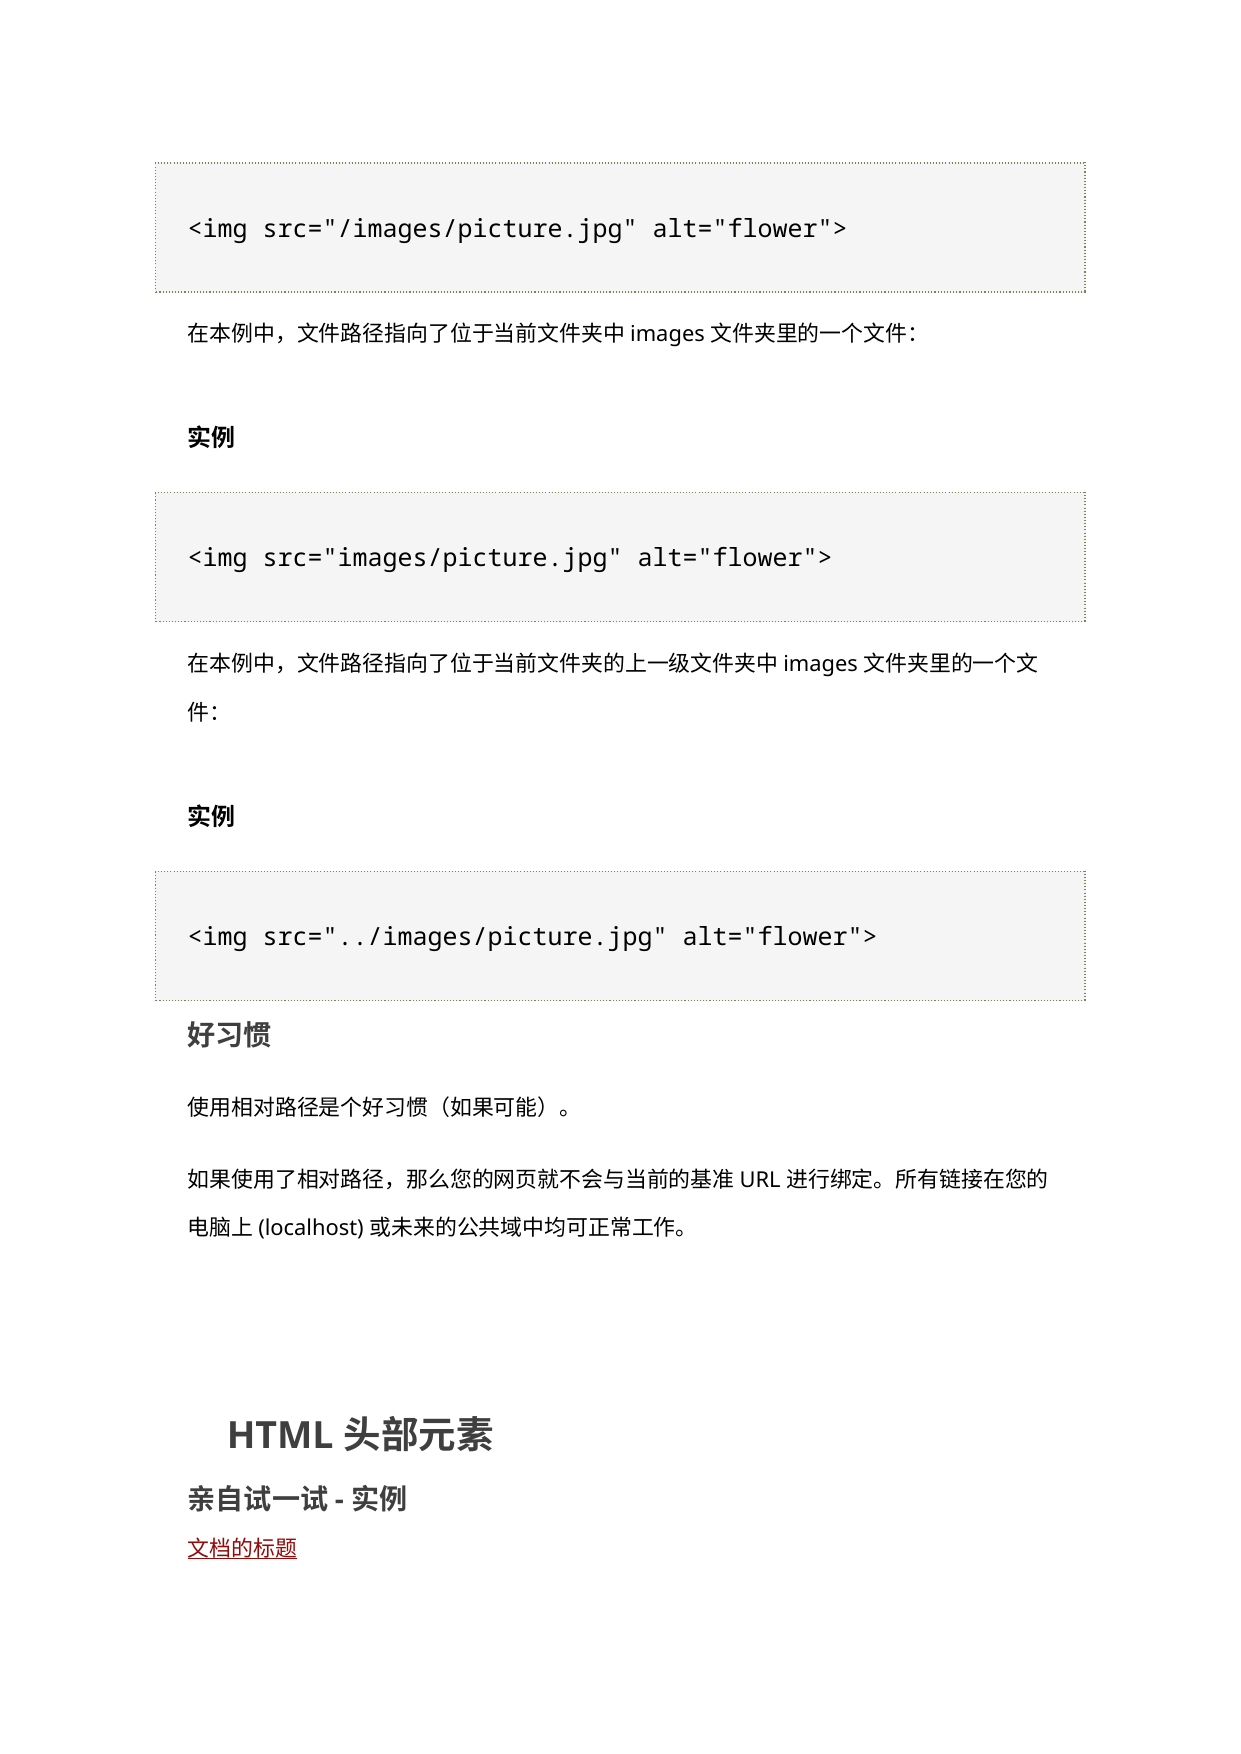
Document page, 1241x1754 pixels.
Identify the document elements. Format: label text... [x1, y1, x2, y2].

text 实例 [187, 782, 1053, 847]
text <img src="../images/picture.jpg" alt="flower"> [155, 871, 1086, 1001]
text HTML 头部元素 [227, 1400, 1053, 1465]
text 在本例中，文件路径指向了位于当前文件夹中 images 文件夹里的一个文件： [187, 316, 1053, 348]
text 在本例中，文件路径指向了位于当前文件夹的上一级文件夹中 images 文件夹里的一个文件： [187, 646, 1053, 727]
text 使用相对路径是个好习惯（如果可能）。 [187, 1089, 1053, 1122]
text 好习惯 [187, 1001, 1053, 1066]
text 如果使用了相对路径，那么您的网页就不会与当前的基准 URL 进行绑定。所有链接在您的电脑上 (localhost) 或未来的公共域中均可正常工作。 [187, 1161, 1053, 1243]
text 文档的标题 [187, 1530, 1053, 1563]
text <img src="images/picture.jpg" alt="flower"> [155, 492, 1086, 622]
text 实例 [187, 403, 1053, 468]
text <img src="/images/picture.jpg" alt="flower"> [155, 162, 1086, 293]
text 亲自试一试 - 实例 [187, 1465, 1053, 1530]
